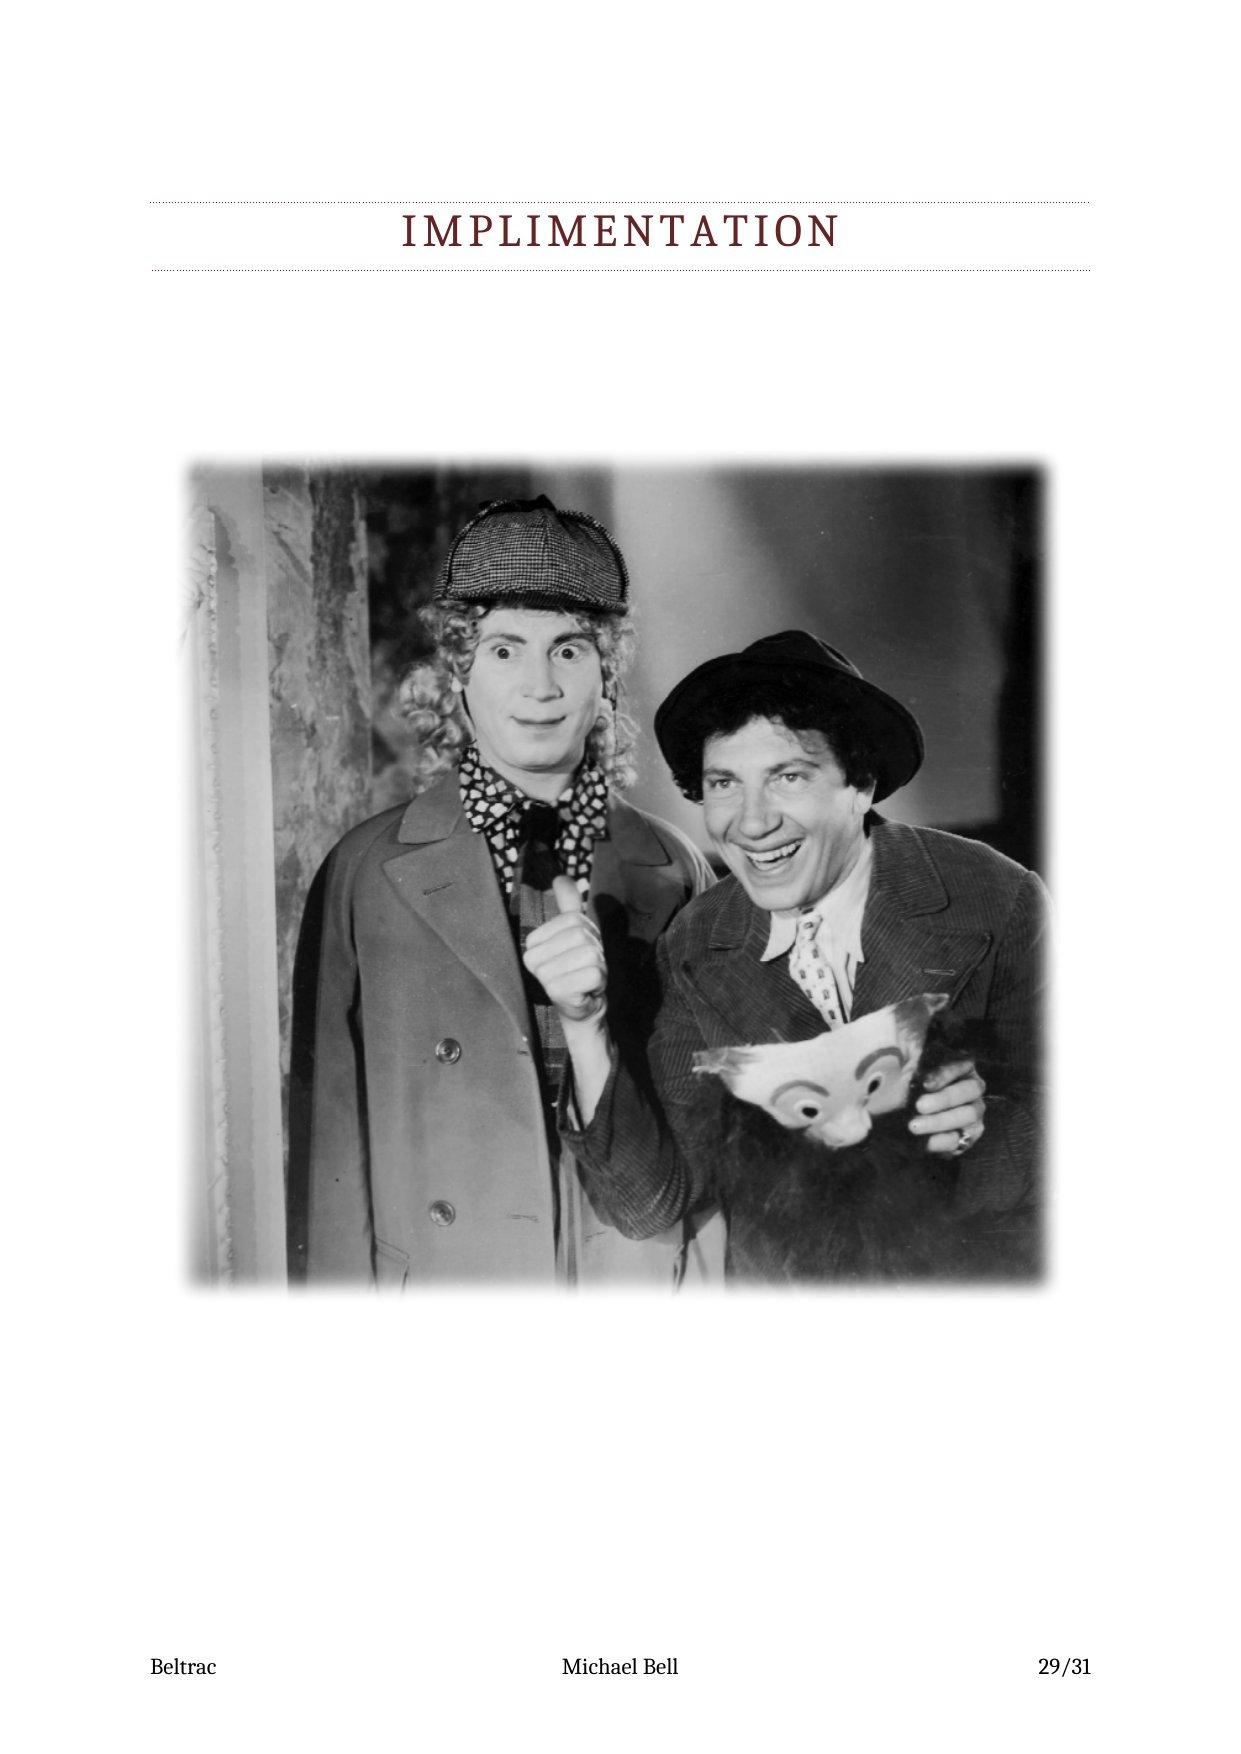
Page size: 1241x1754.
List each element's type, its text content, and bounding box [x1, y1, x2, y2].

picture [201, 476, 1034, 1275]
title Implimentation [150, 202, 1090, 270]
